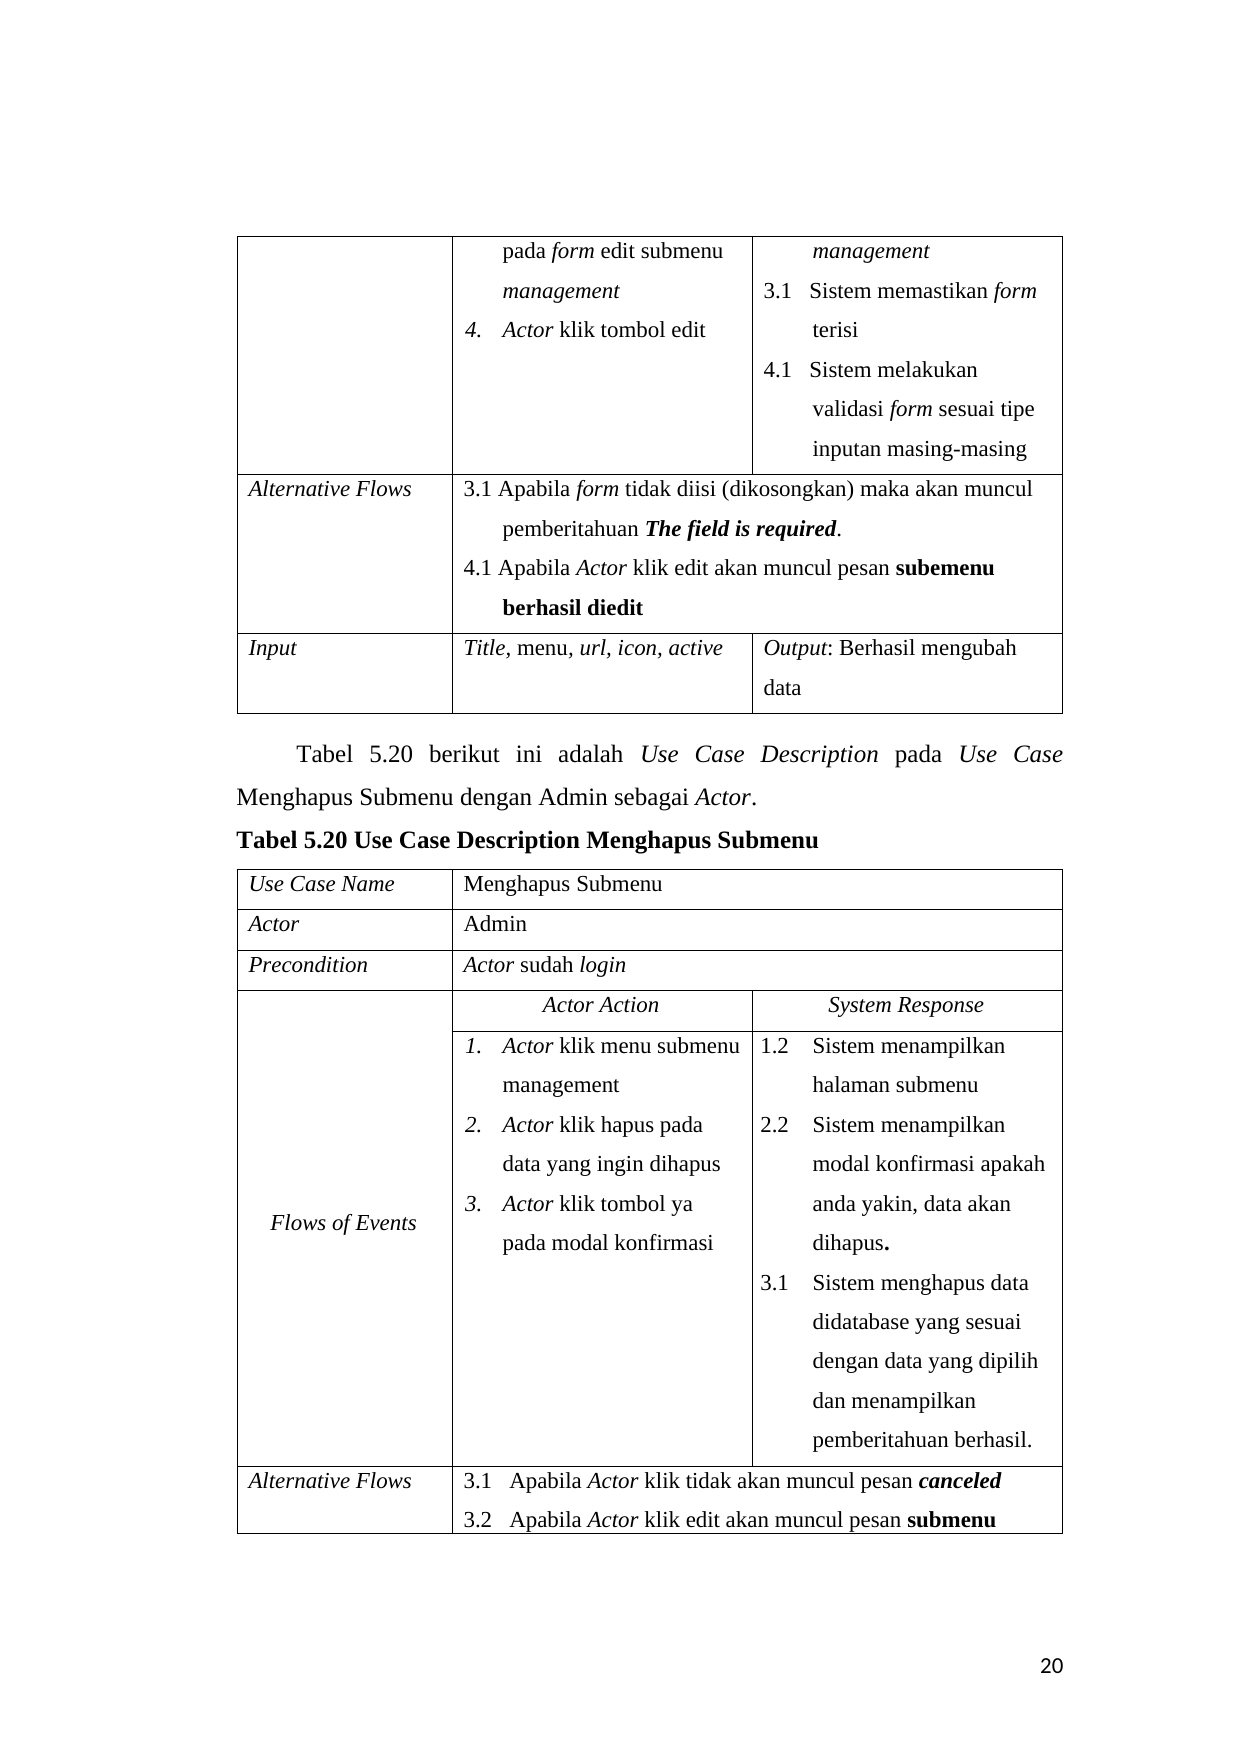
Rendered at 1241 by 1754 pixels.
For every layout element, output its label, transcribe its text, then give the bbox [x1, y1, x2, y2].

text Tabel 5.20 Use Case Description Menghapus Submenu [236, 825, 1063, 854]
table_cell Actor sudah login [453, 951, 1062, 990]
table_cell Actor Action [453, 991, 752, 1031]
table_cell Admin [453, 910, 1062, 949]
table_cell Input [238, 634, 452, 713]
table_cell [453, 237, 752, 474]
table_cell System Response [753, 991, 1062, 1031]
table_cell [453, 1467, 1062, 1533]
table_cell 3.1 Apabila form tidak diisi (dikosongkan) maka akan muncul pemberitahuan The field is required. 4.1 Apabila Actor klik edit akan muncul pesan subemenu berhasil diedit [453, 475, 1062, 633]
table_cell Title, menu, url, icon, active [453, 634, 752, 713]
table_cell Sistem menampilkan halaman submenu Sistem menampilkan modal konfirmasi apakah anda yakin, data akan dihapus. Sistem menghapus data didatabase yang sesuai dengan data yang dipilih dan menampilkan pemberitahuan berhasil. [753, 1032, 1062, 1466]
table_header Use Case Name [238, 870, 452, 909]
table_header Menghapus Submenu [453, 870, 1062, 909]
table_cell Flows of Events [238, 991, 452, 1466]
table_cell Alternative Flows [238, 475, 452, 633]
table_cell Precondition [238, 951, 452, 990]
table_cell Actor [238, 910, 452, 949]
table_cell Alternative Flows [238, 1467, 452, 1533]
table_cell Output: Berhasil mengubah data [753, 634, 1062, 713]
table_cell Actor klik menu submenu management Actor klik hapus pada data yang ingin dihapus Actor klik tombol ya pada modal konfirmasi [453, 1032, 752, 1466]
text Tabel 5.20 berikut ini adalah Use Case Description pada Use Case Menghapus Submenu dengan Admin sebagai Actor. [236, 739, 1063, 811]
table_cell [753, 237, 1062, 474]
